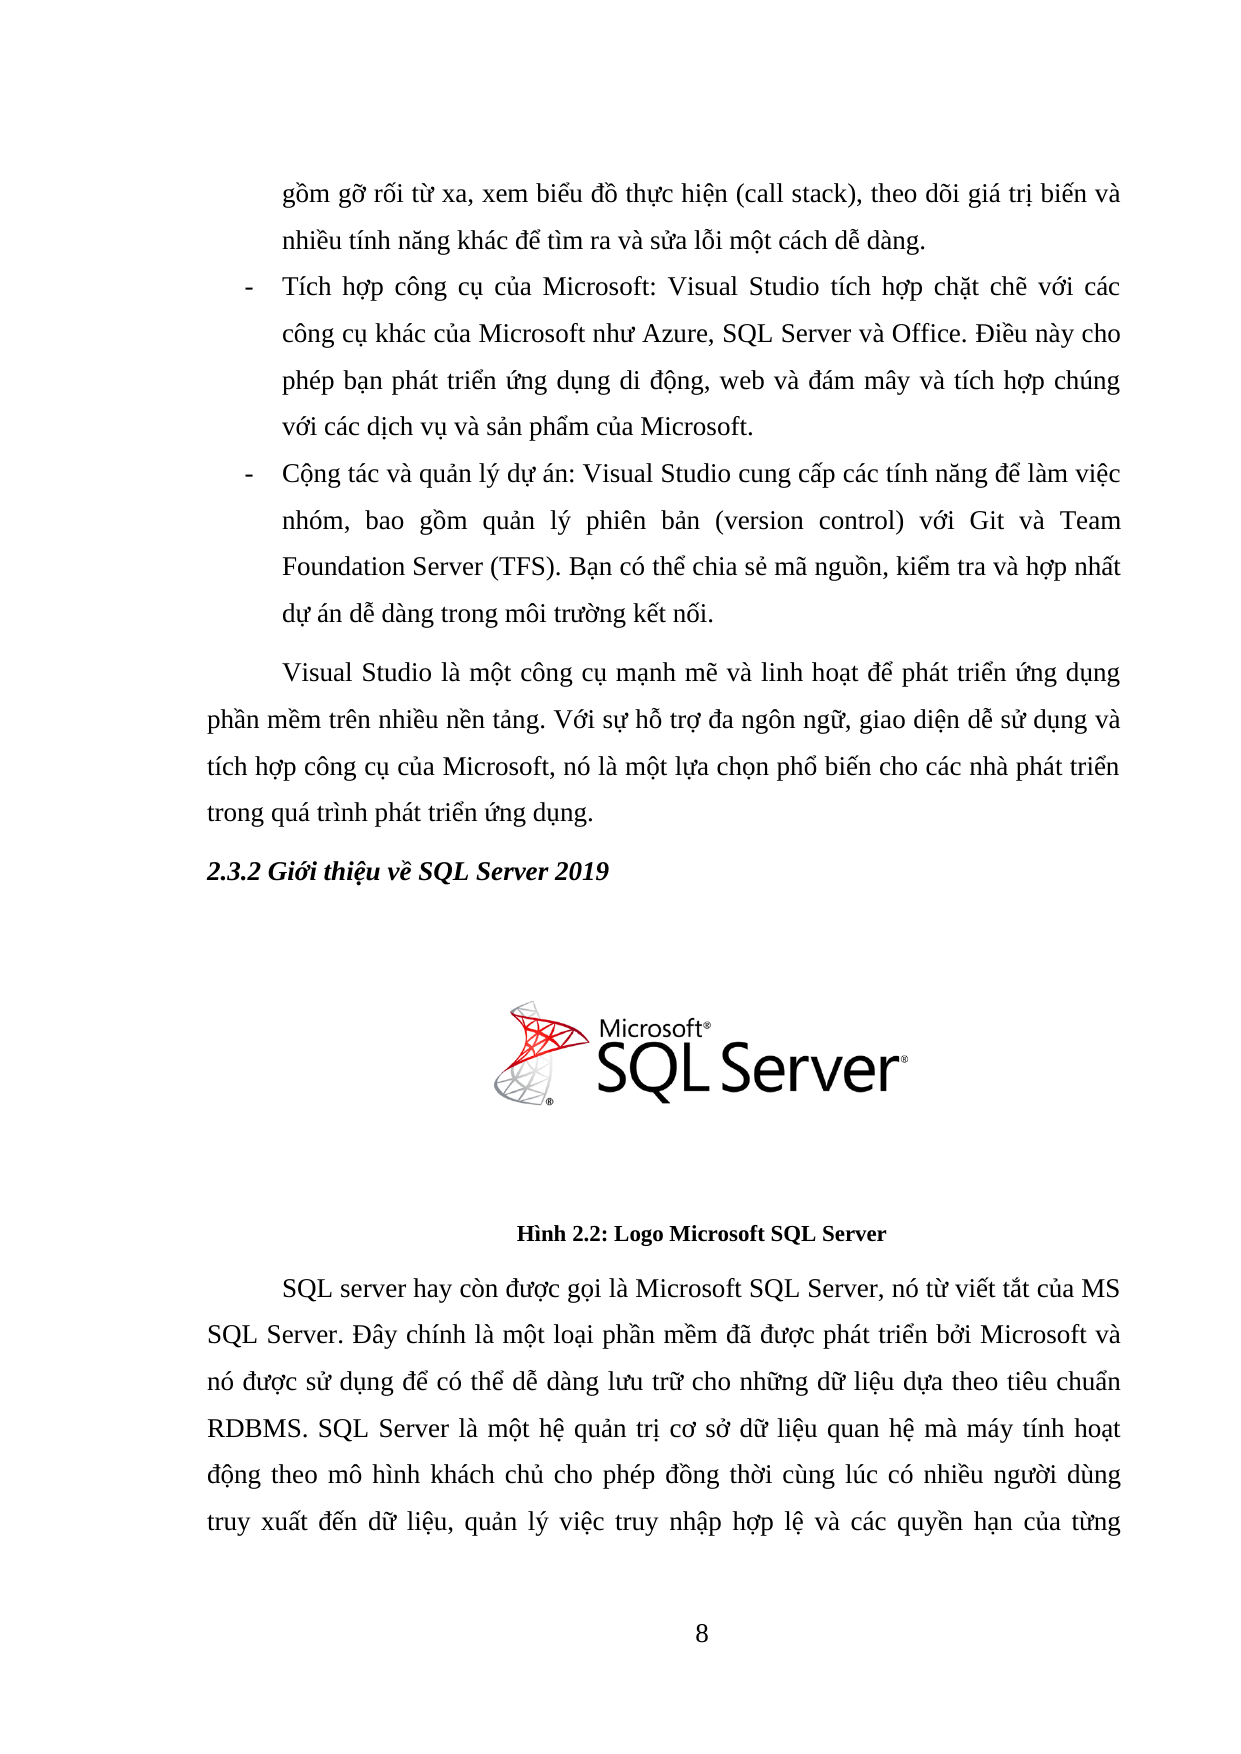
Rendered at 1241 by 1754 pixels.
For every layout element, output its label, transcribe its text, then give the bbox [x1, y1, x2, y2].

subtitle 2.3.2 Giới thiệu về SQL Server 2019 [207, 856, 1122, 887]
text Visual Studio là một công cụ mạnh mẽ và linh hoạt để phát triển ứng dụng phần mềm trên nhiều nền tảng. Với sự hỗ trợ đa ngôn ngữ, giao diện dễ sử dụng và tích hợp công cụ của Microsoft, nó là một lựa chọn phổ biến cho các nhà phát triển trong quá trình phát triển ứng dụng. [207, 656, 1122, 827]
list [244, 177, 1122, 255]
list Tích hợp công cụ của Microsoft: Visual Studio tích hợp chặt chẽ với các công cụ khác của Microsoft như Azure, SQL Server và Office. Điều này cho phép bạn phát triển ứng dụng di động, web và đám mây và tích hợp chúng với các dịch vụ và sản phẩm của Microsoft. [244, 271, 1122, 442]
text Hình 2.2: Logo Microsoft SQL Server [207, 1220, 1122, 1246]
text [207, 1272, 1122, 1536]
picture [493, 914, 910, 1192]
list Cộng tác và quản lý dự án: Visual Studio cung cấp các tính năng để làm việc nhóm, bao gồm quản lý phiên bản (version control) với Git và Team Foundation Server (TFS). Bạn có thể chia sẻ mã nguồn, kiểm tra và hợp nhất dự án dễ dàng trong môi trường kết nối. [244, 457, 1122, 628]
